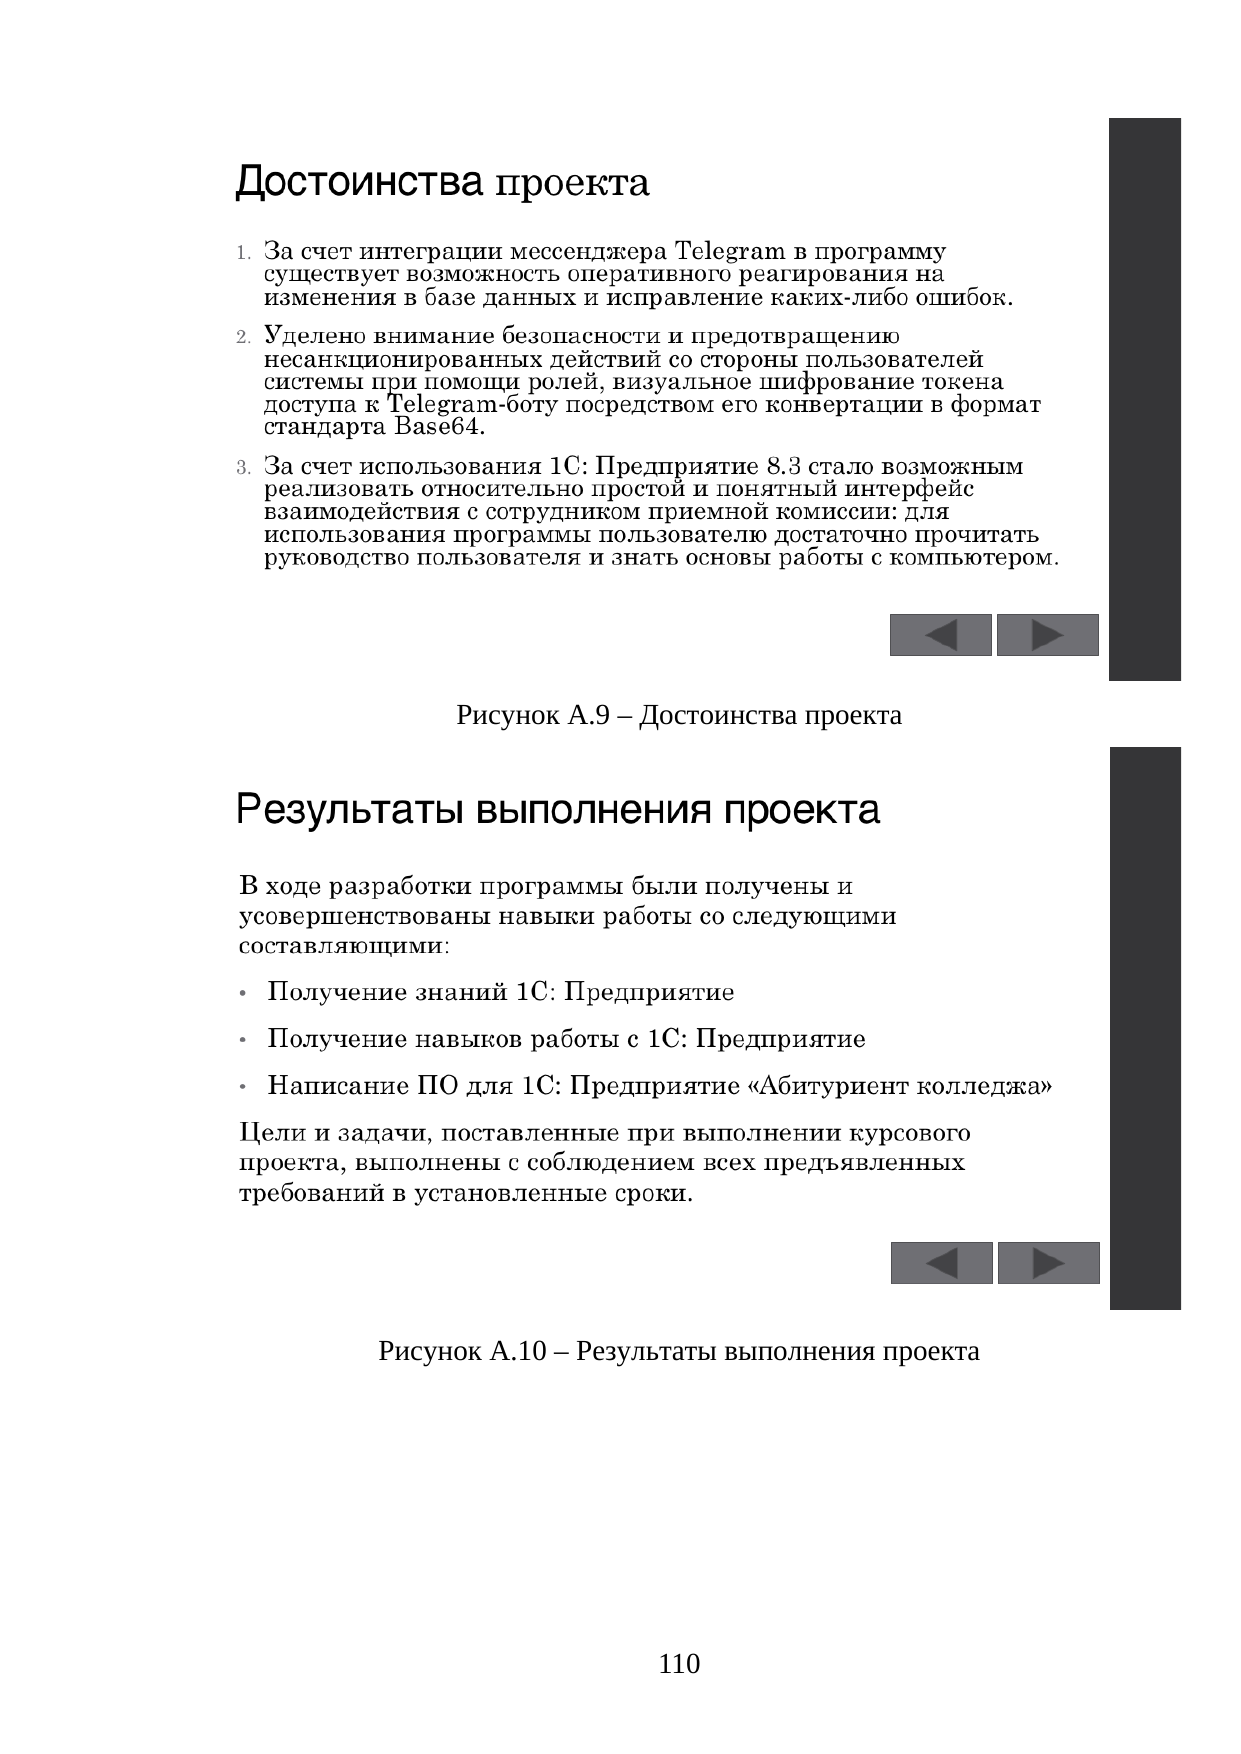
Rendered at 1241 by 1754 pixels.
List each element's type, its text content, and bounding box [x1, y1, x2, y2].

text Рисунок А.9 – Достоинства проекта Рисунок А.10 – Результаты выполнения проекта [177, 1310, 1181, 1367]
picture [177, 118, 1182, 681]
text Рисунок А.9 – Достоинства проекта Рисунок А.10 – Результаты выполнения проекта [177, 697, 1181, 747]
picture [177, 747, 1182, 1310]
